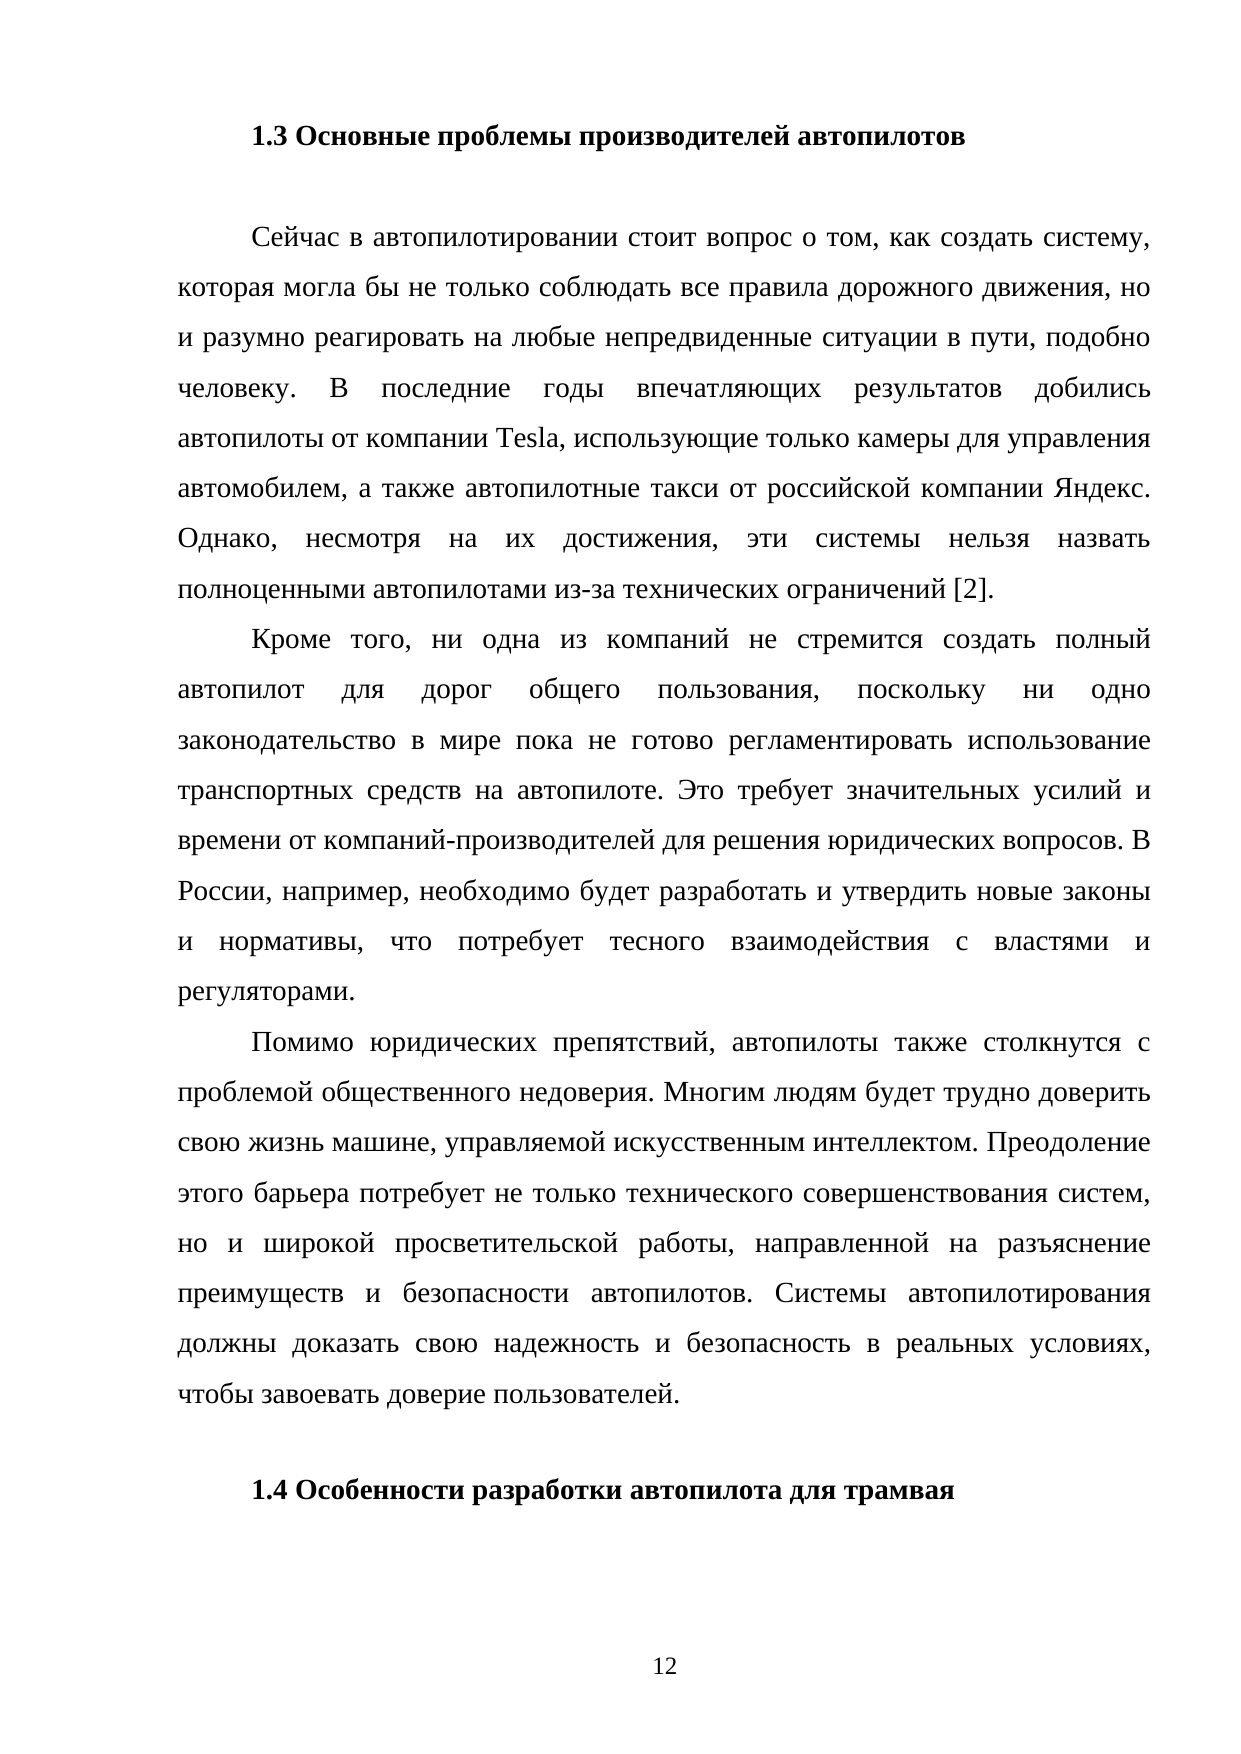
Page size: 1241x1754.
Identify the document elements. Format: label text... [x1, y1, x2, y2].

text Помимо юридических препятствий, автопилоты также столкнутся с проблемой общественного недоверия. Многим людям будет трудно доверить свою жизнь машине, управляемой искусственным интеллектом. Преодоление этого барьера потребует не только технического совершенствования систем, но и широкой просветительской работы, направленной на разъяснение преимуществ и безопасности автопилотов. Системы автопилотирования должны доказать свою надежность и безопасность в реальных условиях, чтобы завоевать доверие пользователей. [177, 1024, 1152, 1409]
text Кроме того, ни одна из компаний не стремится создать полный автопилот для дорог общего пользования, поскольку ни одно законодательство в мире пока не готово регламентировать использование транспортных средств на автопилоте. Это требует значительных усилий и времени от компаний-производителей для решения юридических вопросов. В России, например, необходимо будет разработать и утвердить новые законы и нормативы, что потребует тесного взаимодействия с властями и регуляторами. [177, 621, 1152, 1007]
text Сейчас в автопилотировании стоит вопрос о том, как создать систему, которая могла бы не только соблюдать все правила дорожного движения, но и разумно реагировать на любые непредвиденные ситуации в пути, подобно человеку. В последние годы впечатляющих результатов добились автопилоты от компании Tesla, использующие только камеры для управления автомобилем, а также автопилотные такси от российской компании Яндекс. Однако, несмотря на их достижения, эти системы нельзя назвать полноценными автопилотами из-за технических ограничений [2]. [177, 219, 1152, 604]
subtitle 1.3 Основные проблемы производителей автопилотов [177, 118, 1152, 152]
subtitle 1.4 Особенности разработки автопилота для трамвая [177, 1472, 1152, 1505]
